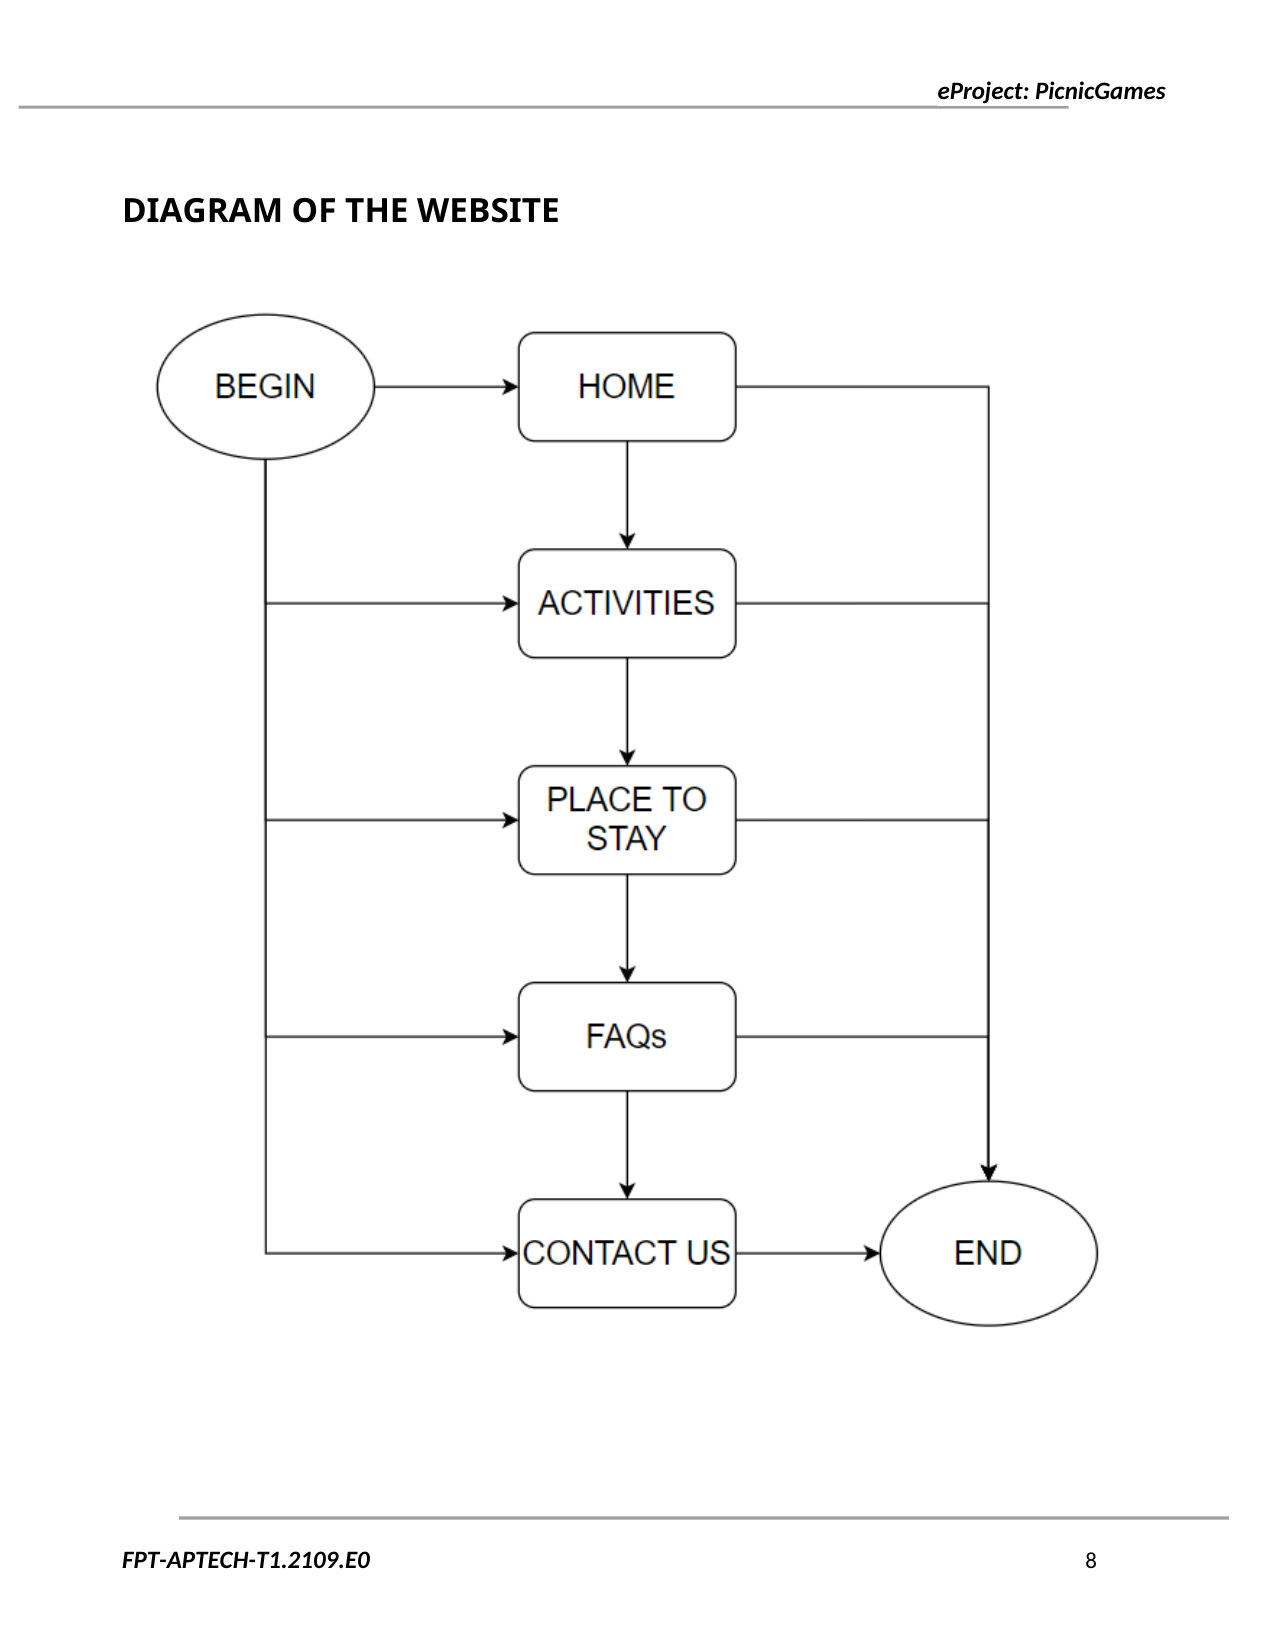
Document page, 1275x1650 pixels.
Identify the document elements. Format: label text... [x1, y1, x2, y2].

subtitle DIAGRAM OF THE WEBSITE [122, 187, 1172, 232]
picture [121, 290, 1172, 1343]
